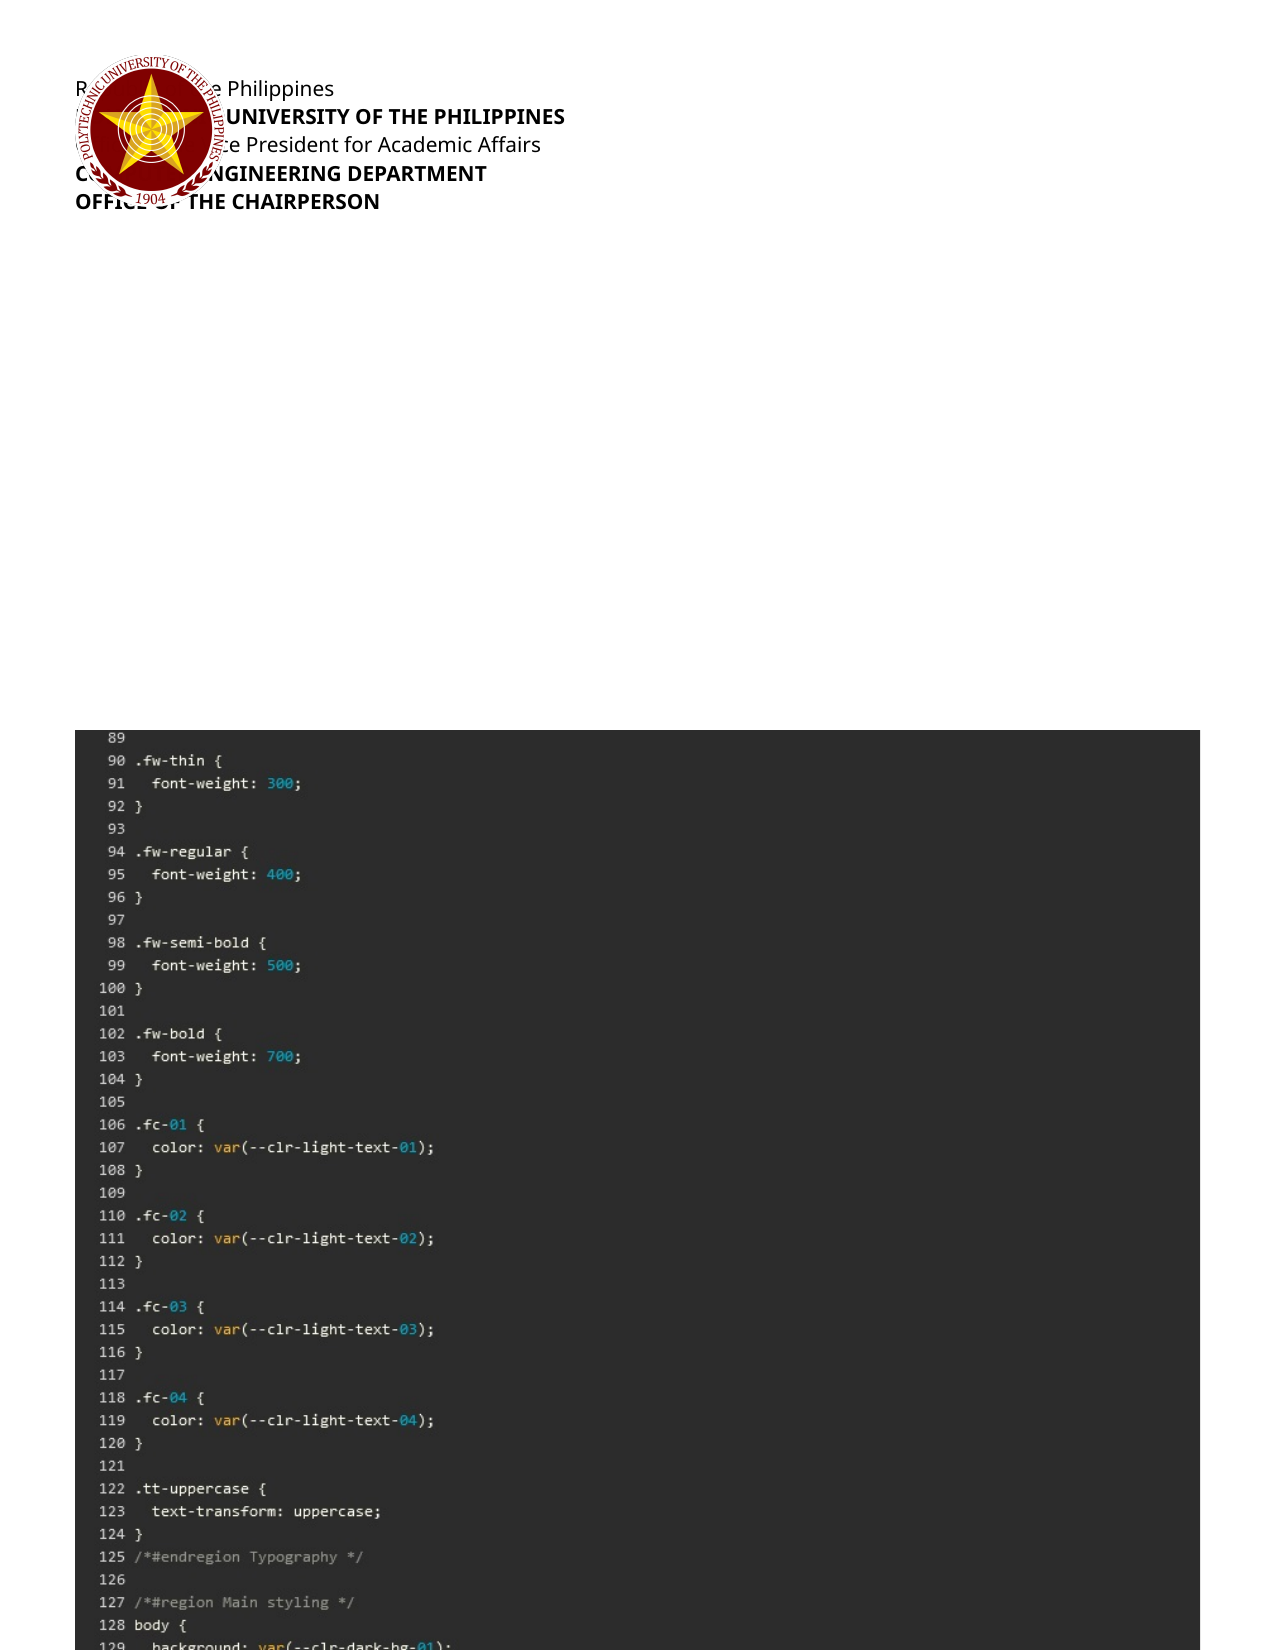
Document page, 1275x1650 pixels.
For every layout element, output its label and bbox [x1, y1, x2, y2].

picture [75, 55, 226, 207]
picture [75, 730, 1200, 1650]
